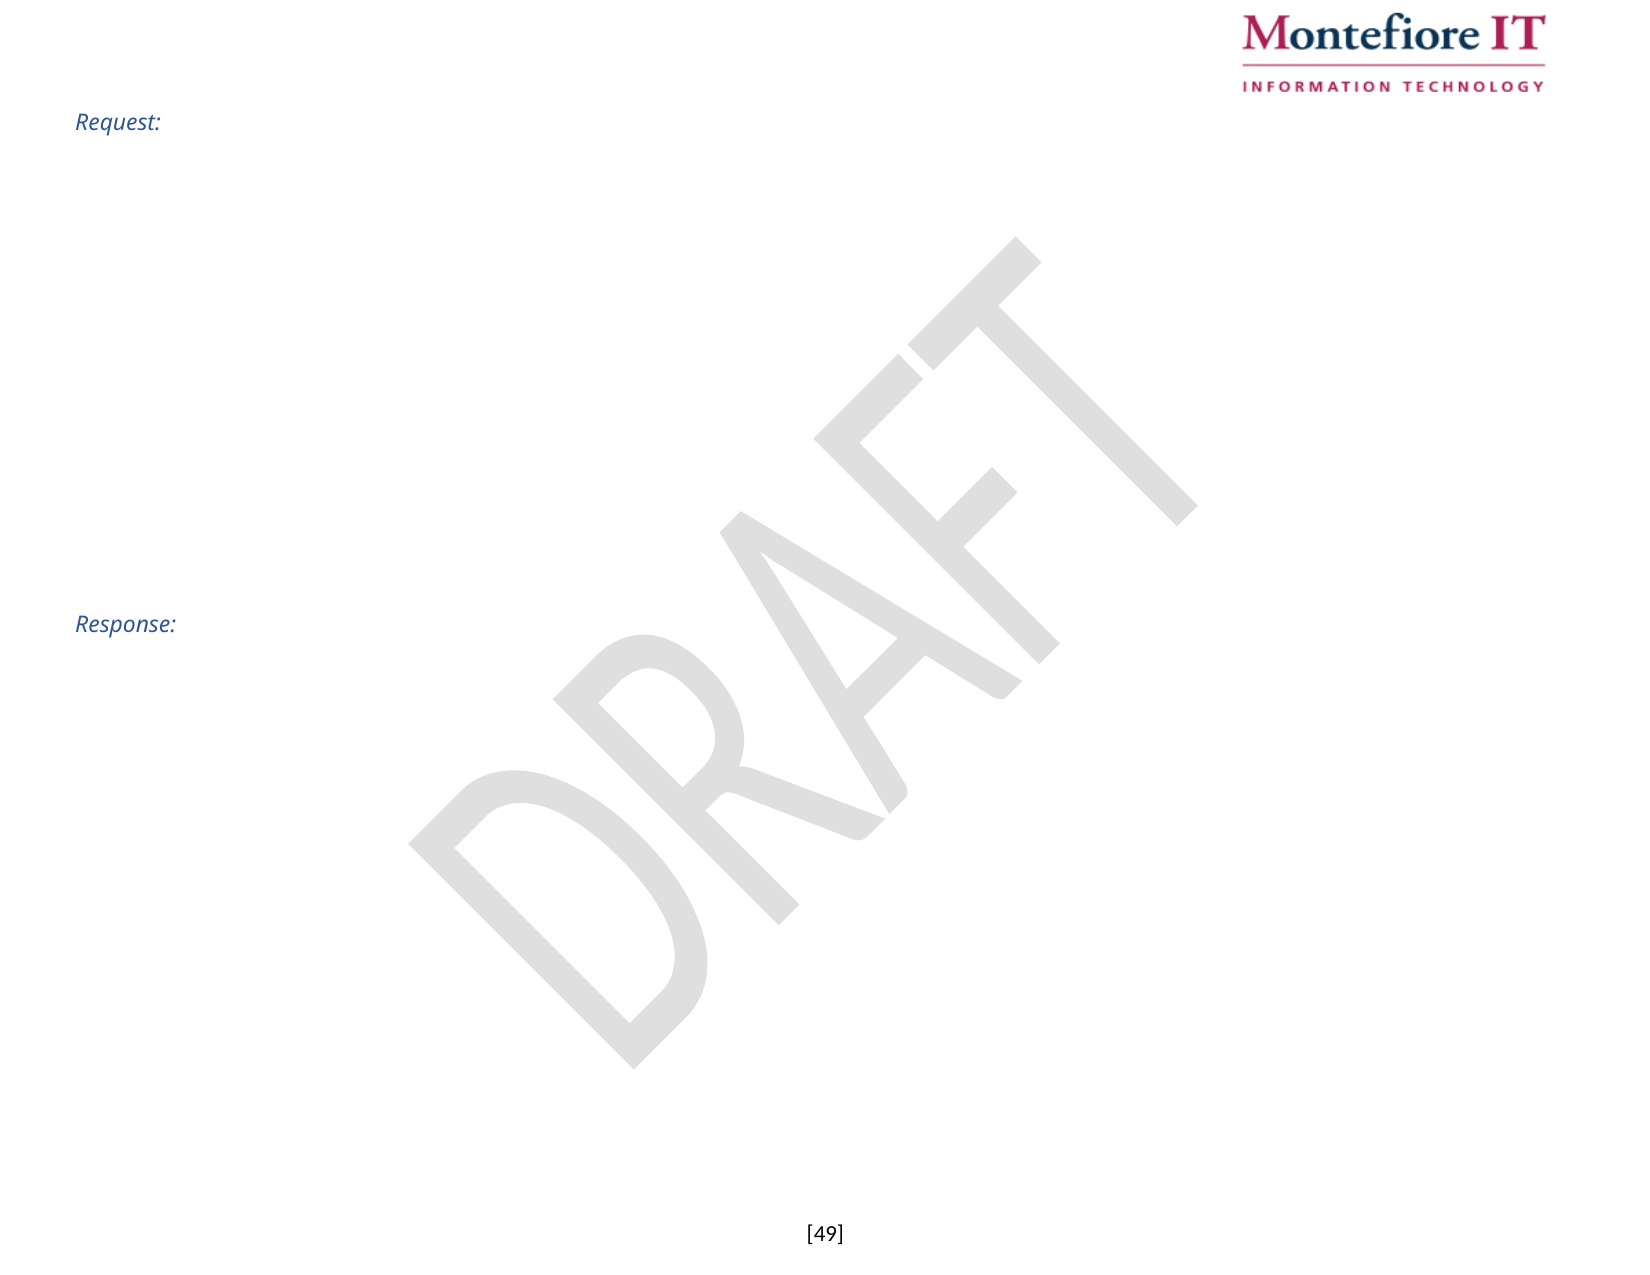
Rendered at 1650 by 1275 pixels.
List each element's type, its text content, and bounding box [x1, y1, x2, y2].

subtitle Response: [75, 608, 1575, 639]
picture [1214, 0, 1575, 106]
subtitle Request: [75, 106, 1575, 137]
